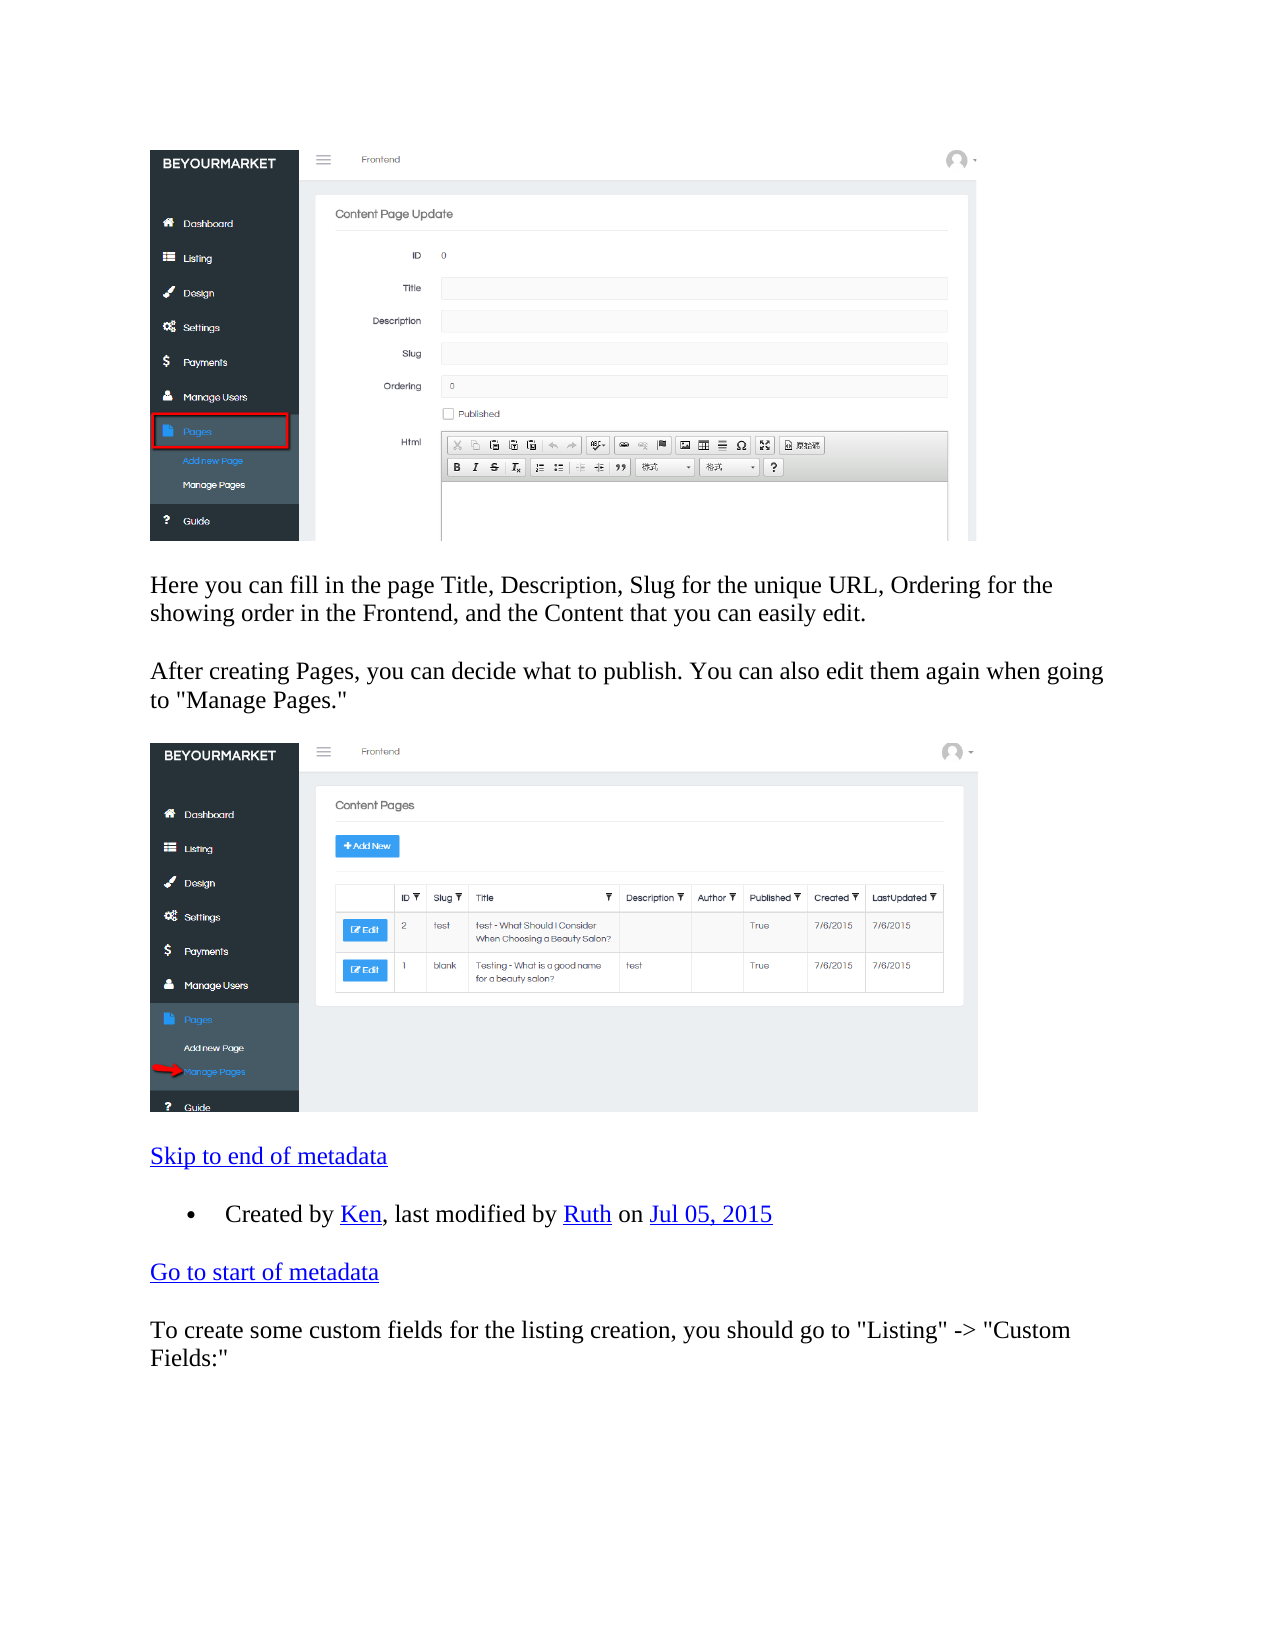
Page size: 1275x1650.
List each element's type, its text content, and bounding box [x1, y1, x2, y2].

text Go to start of metadata [150, 1257, 1125, 1286]
picture [150, 150, 977, 541]
text Skip to end of metadata [150, 1141, 1125, 1170]
list Created by Ken, last modified by Ruth on Jul 05, 2015 [187, 1199, 1125, 1228]
text After creating Pages, you can decide what to publish. You can also edit them again when going to "Manage Pages." [150, 656, 1125, 714]
text Here you can fill in the page Title, Description, Slug for the unique URL, Ordering for the showing order in the Frontend, and the Content that you can easily edit. [150, 570, 1125, 627]
text To create some custom fields for the listing creation, you should go to "Listing" -> "Custom Fields:" [150, 1315, 1125, 1372]
picture [150, 743, 979, 1112]
